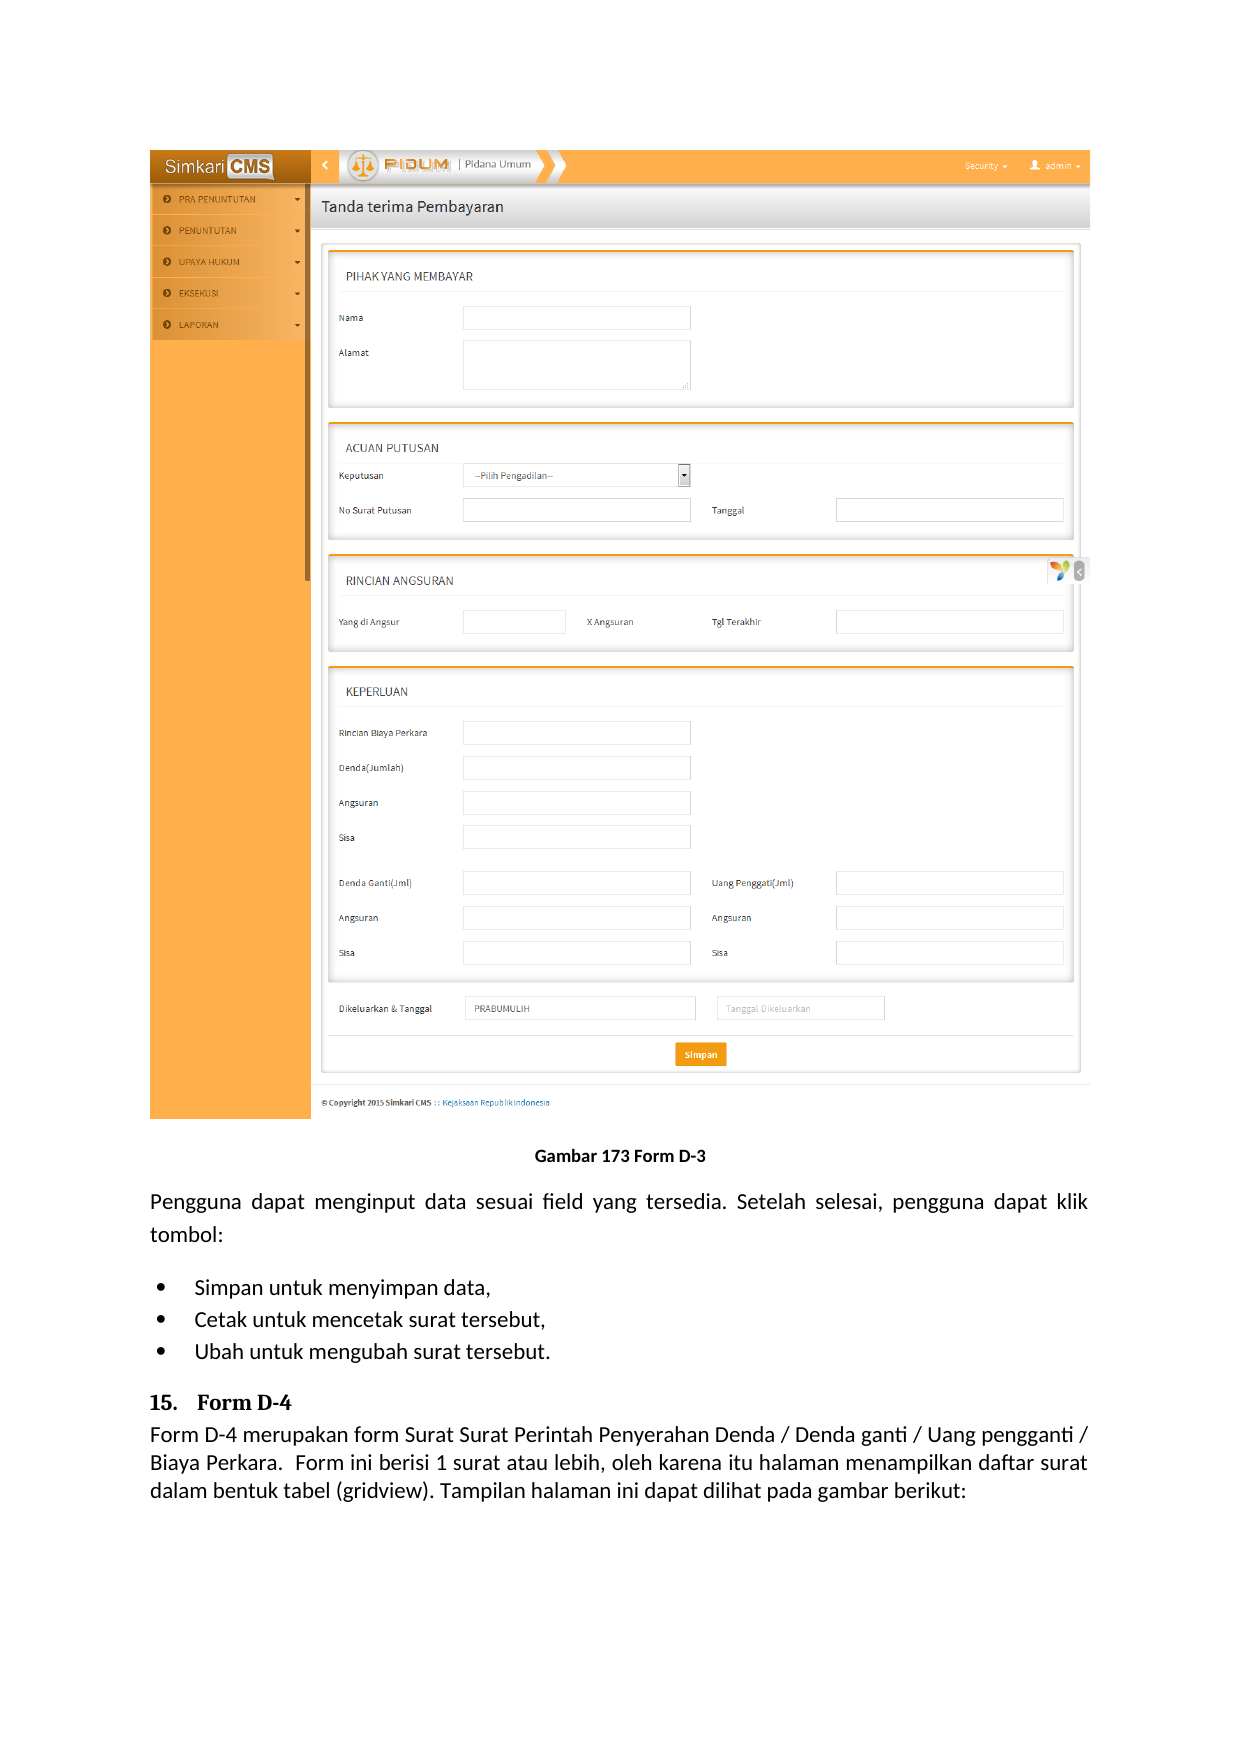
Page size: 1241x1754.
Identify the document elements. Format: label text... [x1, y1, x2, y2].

picture [150, 150, 1091, 1119]
list Cetak untuk mencetak surat tersebut, [157, 1305, 1090, 1333]
text Form D-4 merupakan form Surat Surat Perintah Penyerahan Denda / Denda ganti / Uang pengganti / Biaya Perkara. Form ini berisi 1 surat atau lebih, oleh karena itu halaman menampilkan daftar surat dalam bentuk tabel (gridview). Tampilan halaman ini dapat dilihat pada gambar berikut: [150, 1420, 1090, 1504]
text Gambar 173 Form D-3 [150, 1144, 1090, 1167]
list Ubah untuk mengubah surat tersebut. [157, 1337, 1090, 1365]
subtitle Form D-4 [150, 1390, 1090, 1416]
text Pengguna dapat menginput data sesuai field yang tersedia. Setelah selesai, pengguna dapat klik tombol: [150, 1187, 1090, 1248]
list Simpan untuk menyimpan data, [157, 1273, 1090, 1301]
